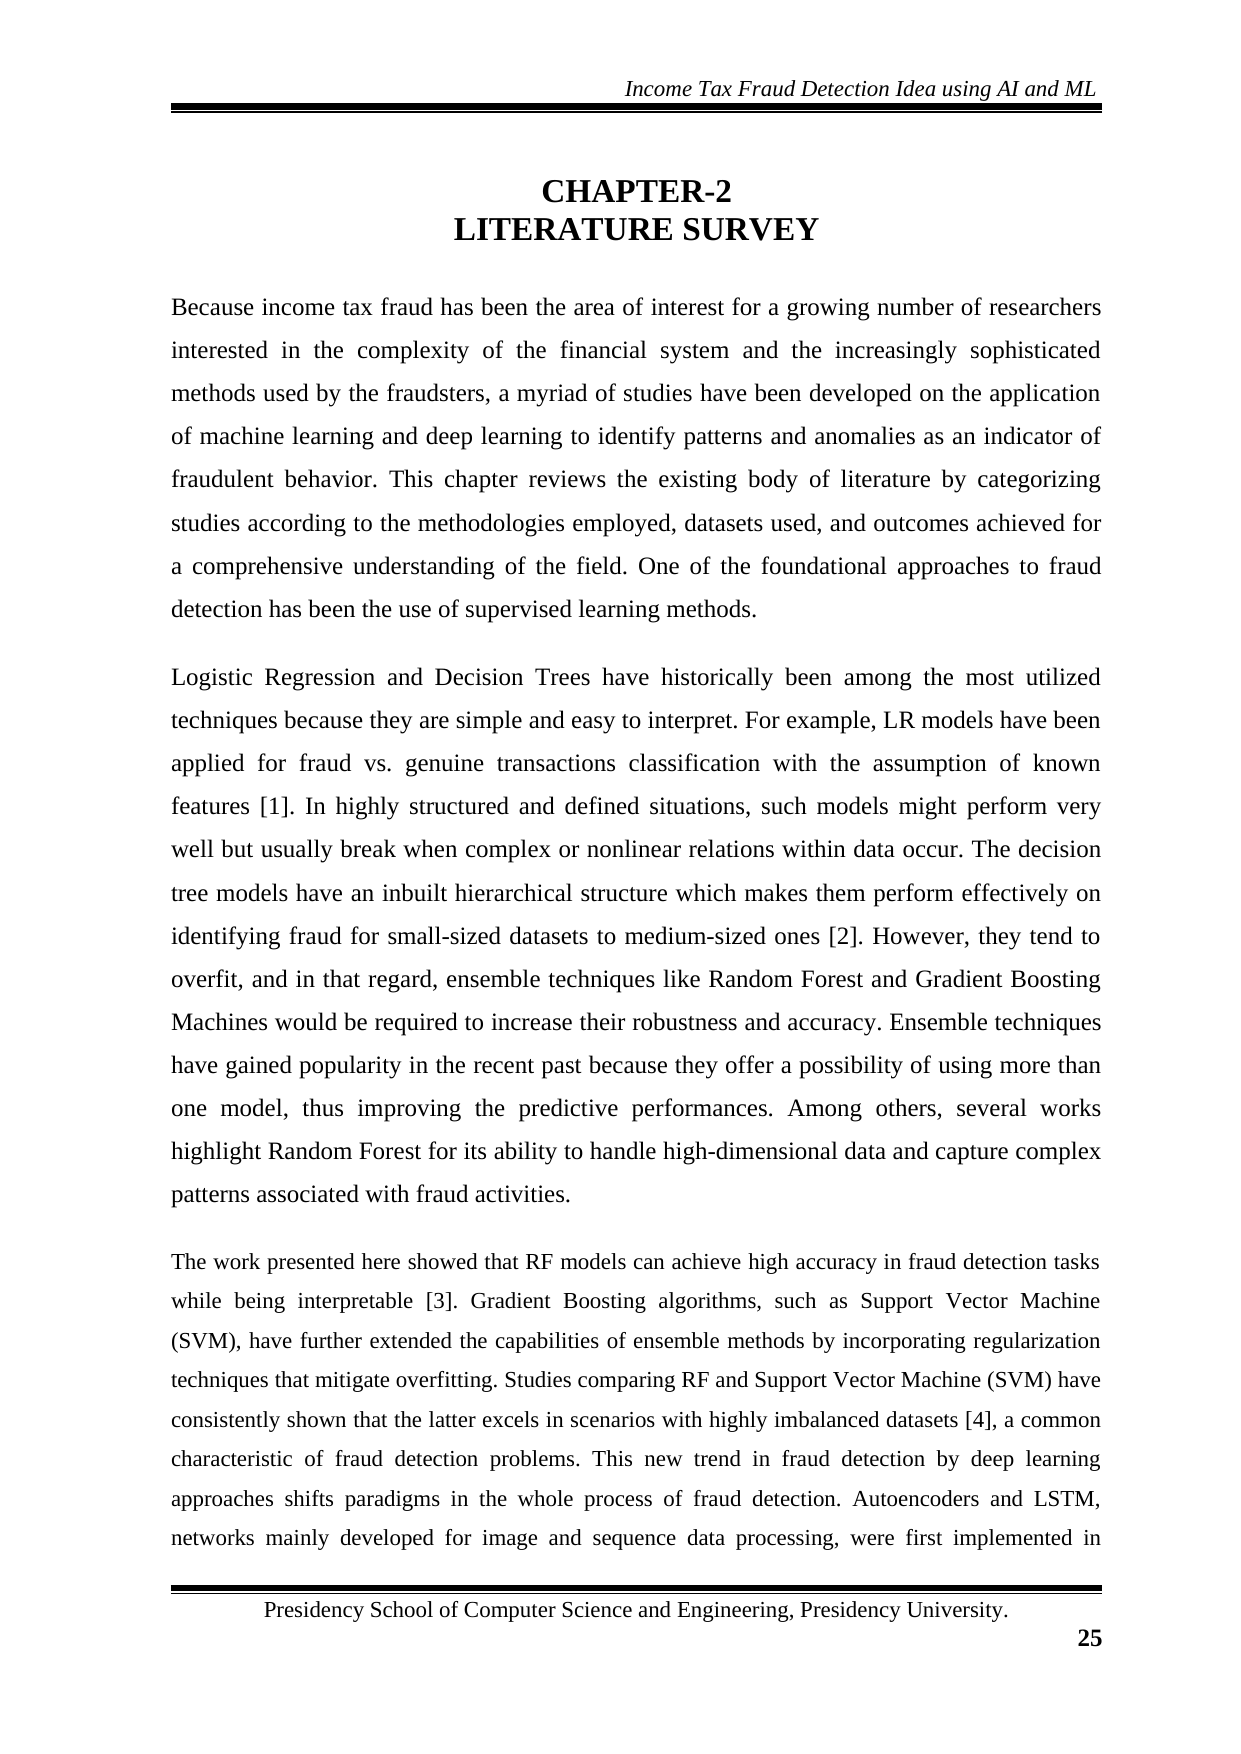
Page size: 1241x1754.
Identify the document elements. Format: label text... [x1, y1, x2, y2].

text LITERATURE SURVEY [171, 209, 1102, 248]
text CHAPTER-2 [171, 171, 1102, 209]
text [171, 1248, 1102, 1550]
text Because income tax fraud has been the area of interest for a growing number of researchers interested in the complexity of the financial system and the increasingly sophisticated methods used by the fraudsters, a myriad of studies have been developed on the application of machine learning and deep learning to identify patterns and anomalies as an indicator of fraudulent behavior. This chapter reviews the existing body of literature by categorizing studies according to the methodologies employed, datasets used, and outcomes achieved for a comprehensive understanding of the field. One of the foundational approaches to fraud detection has been the use of supervised learning methods. [171, 292, 1102, 623]
text Logistic Regression and Decision Trees have historically been among the most utilized techniques because they are simple and easy to interpret. For example, LR models have been applied for fraud vs. genuine transactions classification with the assumption of known features [1]. In highly structured and defined situations, such models might perform very well but usually break when complex or nonlinear relations within data occur. The decision tree models have an inbuilt hierarchical structure which makes them perform effectively on identifying fraud for small-sized datasets to medium-sized ones [2]. However, they tend to overfit, and in that regard, ensemble techniques like Random Forest and Gradient Boosting Machines would be required to increase their robustness and accuracy. Ensemble techniques have gained popularity in the recent past because they offer a possibility of using more than one model, thus improving the predictive performances. Among others, several works highlight Random Forest for its ability to handle high-dimensional data and capture complex patterns associated with fraud activities. [171, 662, 1102, 1208]
